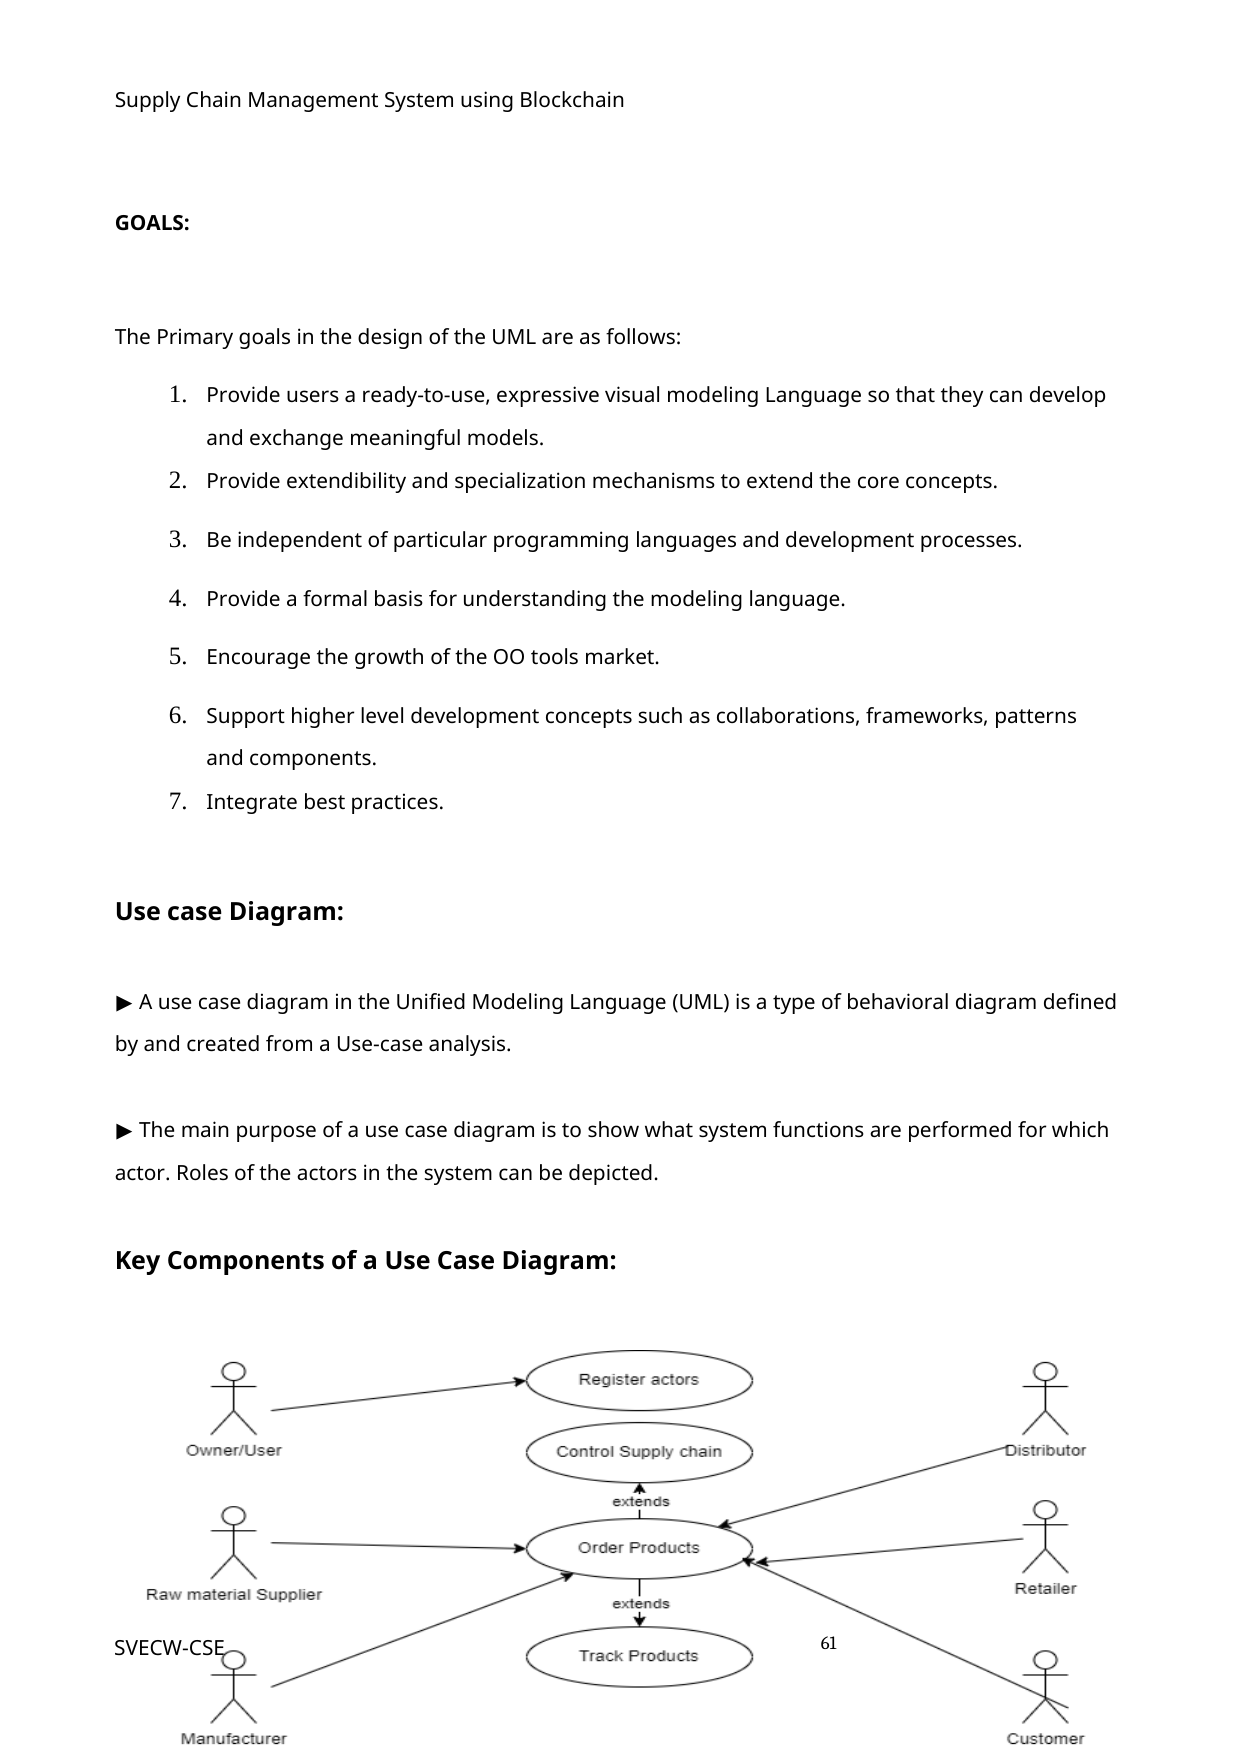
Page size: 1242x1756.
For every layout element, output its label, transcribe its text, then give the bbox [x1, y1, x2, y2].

text The Primary goals in the design of the UML are as follows: [114, 322, 1121, 351]
list Support higher level development concepts such as collaborations, frameworks, patterns and components. [169, 700, 1109, 772]
list Encourage the growth of the OO tools market. [169, 641, 1121, 671]
subtitle GOALS: [114, 208, 1121, 237]
list Be independent of particular programming languages and development processes. [169, 524, 1121, 554]
subtitle Use case Diagram: [114, 893, 1121, 927]
text Key Components of a Use Case Diagram: [114, 1243, 1121, 1277]
list Provide extendibility and specialization mechanisms to extend the core concepts. [169, 466, 1121, 495]
list Provide users a ready-to-use, expressive visual modeling Language so that they can develop and exchange meaningful models. [169, 379, 1110, 451]
text ▶ A use case diagram in the Unified Modeling Language (UML) is a type of behavioral diagram defined by and created from a Use-case analysis. [114, 987, 1121, 1058]
list Integrate best practices. [169, 786, 1121, 815]
text ▶ The main purpose of a use case diagram is to show what system functions are performed for which actor. Roles of the actors in the system can be depicted. [114, 1115, 1121, 1186]
picture [146, 1350, 1087, 1749]
list Provide a formal basis for understanding the modeling language. [169, 583, 1121, 612]
